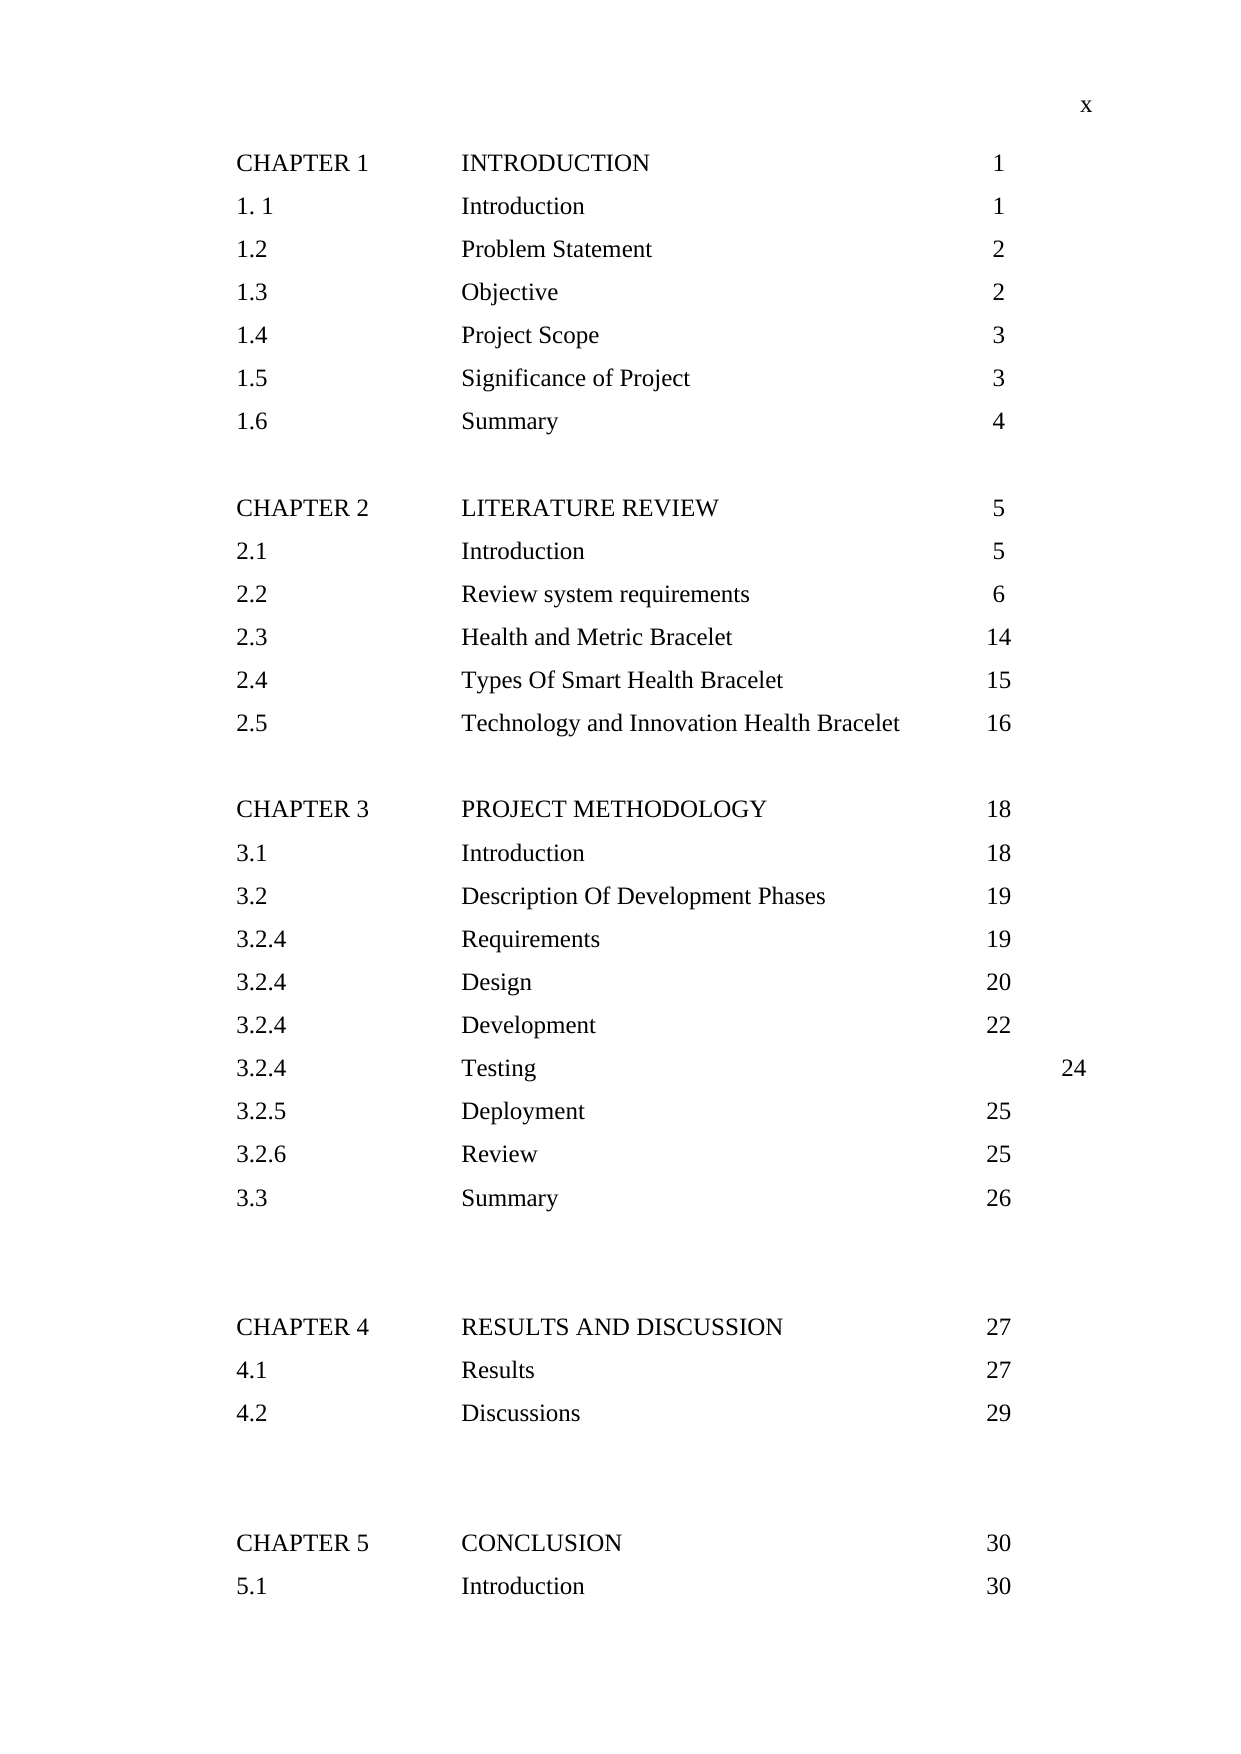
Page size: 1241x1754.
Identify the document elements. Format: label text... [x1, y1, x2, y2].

text CHAPTER 4 RESULTS AND DISCUSSION 27 [236, 1312, 1092, 1341]
text CHAPTER 2 LITERATURE REVIEW 5 [236, 493, 1092, 521]
text 3.2 Description Of Development Phases 19 [236, 881, 1092, 909]
text 4.2 Discussions 29 [236, 1398, 1092, 1427]
text 1.2 Problem Statement 2 [236, 234, 1092, 263]
text 2.5 Technology and Innovation Health Bracelet 16 [236, 708, 1092, 737]
text CHAPTER 3 PROJECT METHODOLOGY 18 [236, 794, 1092, 823]
text 3.2.4 Design 20 [236, 967, 1092, 996]
text 2.4 Types Of Smart Health Bracelet 15 [236, 665, 1092, 694]
text 1.4 Project Scope 3 [236, 320, 1092, 349]
text 3.1 Introduction 18 [236, 838, 1092, 866]
text 1. 1 Introduction 1 [236, 191, 1092, 219]
text 2.1 Introduction 5 [236, 536, 1092, 564]
text 3.3 Summary 26 [236, 1183, 1092, 1211]
text 3.2.4 Development 22 [236, 1010, 1092, 1039]
text 1.5 Significance of Project 3 [236, 363, 1092, 392]
text 1.3 Objective 2 [236, 277, 1092, 306]
text 5.1 Introduction 30 [236, 1571, 1092, 1599]
text 3.2.4 Requirements 19 [236, 924, 1092, 953]
text 3.2.5 Deployment 25 [236, 1096, 1092, 1125]
text 4.1 Results 27 [236, 1355, 1092, 1384]
text 2.2 Review system requirements 6 [236, 579, 1092, 608]
text 2.3 Health and Metric Bracelet 14 [236, 622, 1092, 651]
text 3.2.4 Testing 24 [236, 1053, 1092, 1082]
text CHAPTER 5 CONCLUSION 30 [236, 1528, 1092, 1556]
text 1.6 Summary 4 [236, 406, 1092, 435]
text 3.2.6 Review 25 [236, 1139, 1092, 1168]
text CHAPTER 1 INTRODUCTION 1 [236, 148, 1092, 176]
